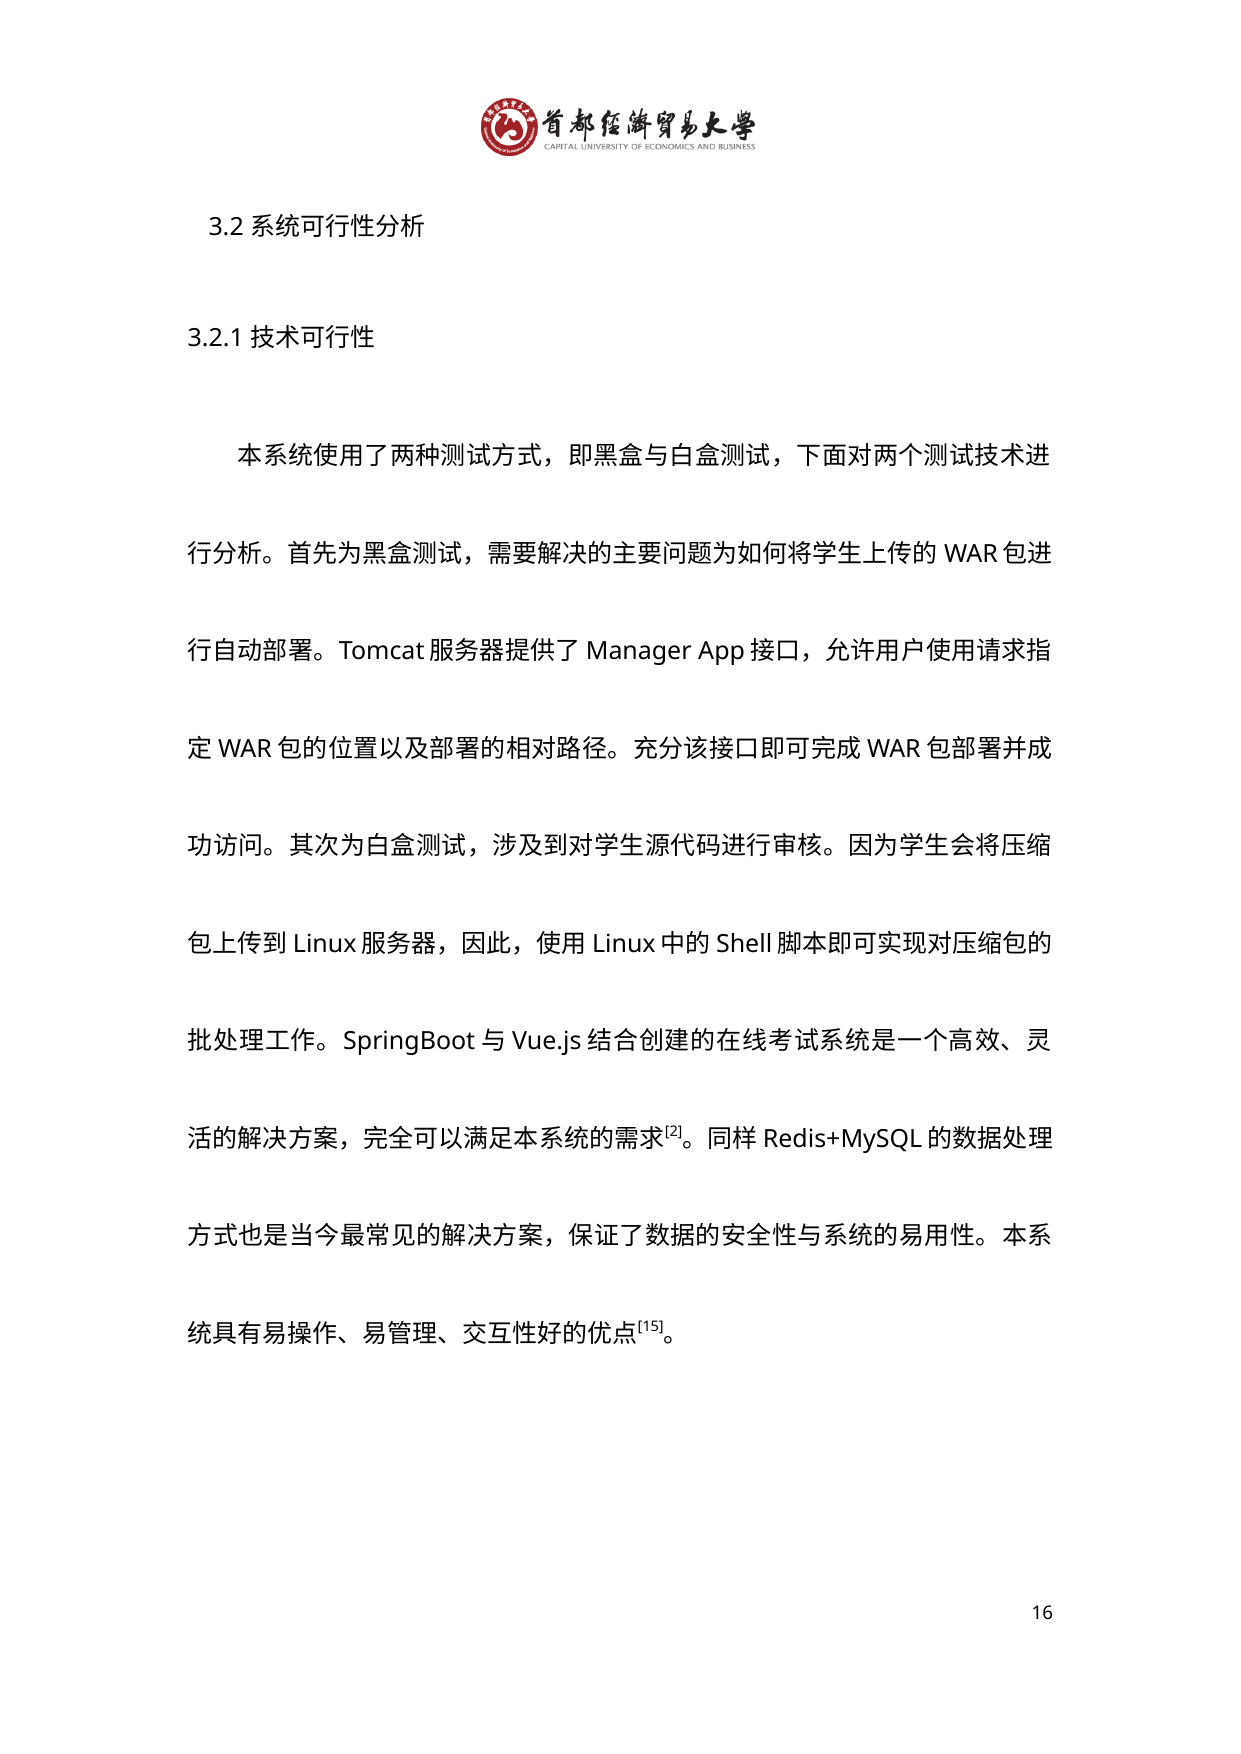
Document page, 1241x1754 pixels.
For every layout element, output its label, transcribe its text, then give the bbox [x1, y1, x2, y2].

subtitle 技术可行性 [187, 303, 1053, 368]
picture [480, 88, 760, 158]
subtitle 系统可行性分析 [187, 192, 1053, 257]
text 本系统使用了两种测试方式，即黑盒与白盒测试，下面对两个测试技术进行分析。首先为黑盒测试，需要解决的主要问题为如何将学生上传的WAR包进行自动部署。Tomcat服务器提供了Manager App接口，允许用户使用请求指定WAR包的位置以及部署的相对路径。充分该接口即可完成WAR包部署并成功访问。其次为白盒测试，涉及到对学生源代码进行审核。因为学生会将压缩包上传到Linux服务器，因此，使用Linux中的Shell脚本即可实现对压缩包的批处理工作。SpringBoot与Vue.js结合创建的在线考试系统是一个高效、灵活的解决方案，完全可以满足本系统的需求[2]。同样Redis+MySQL的数据处理方式也是当今最常见的解决方案，保证了数据的安全性与系统的易用性。本系统具有易操作、易管理、交互性好的优点[15]。 [187, 421, 1053, 1364]
